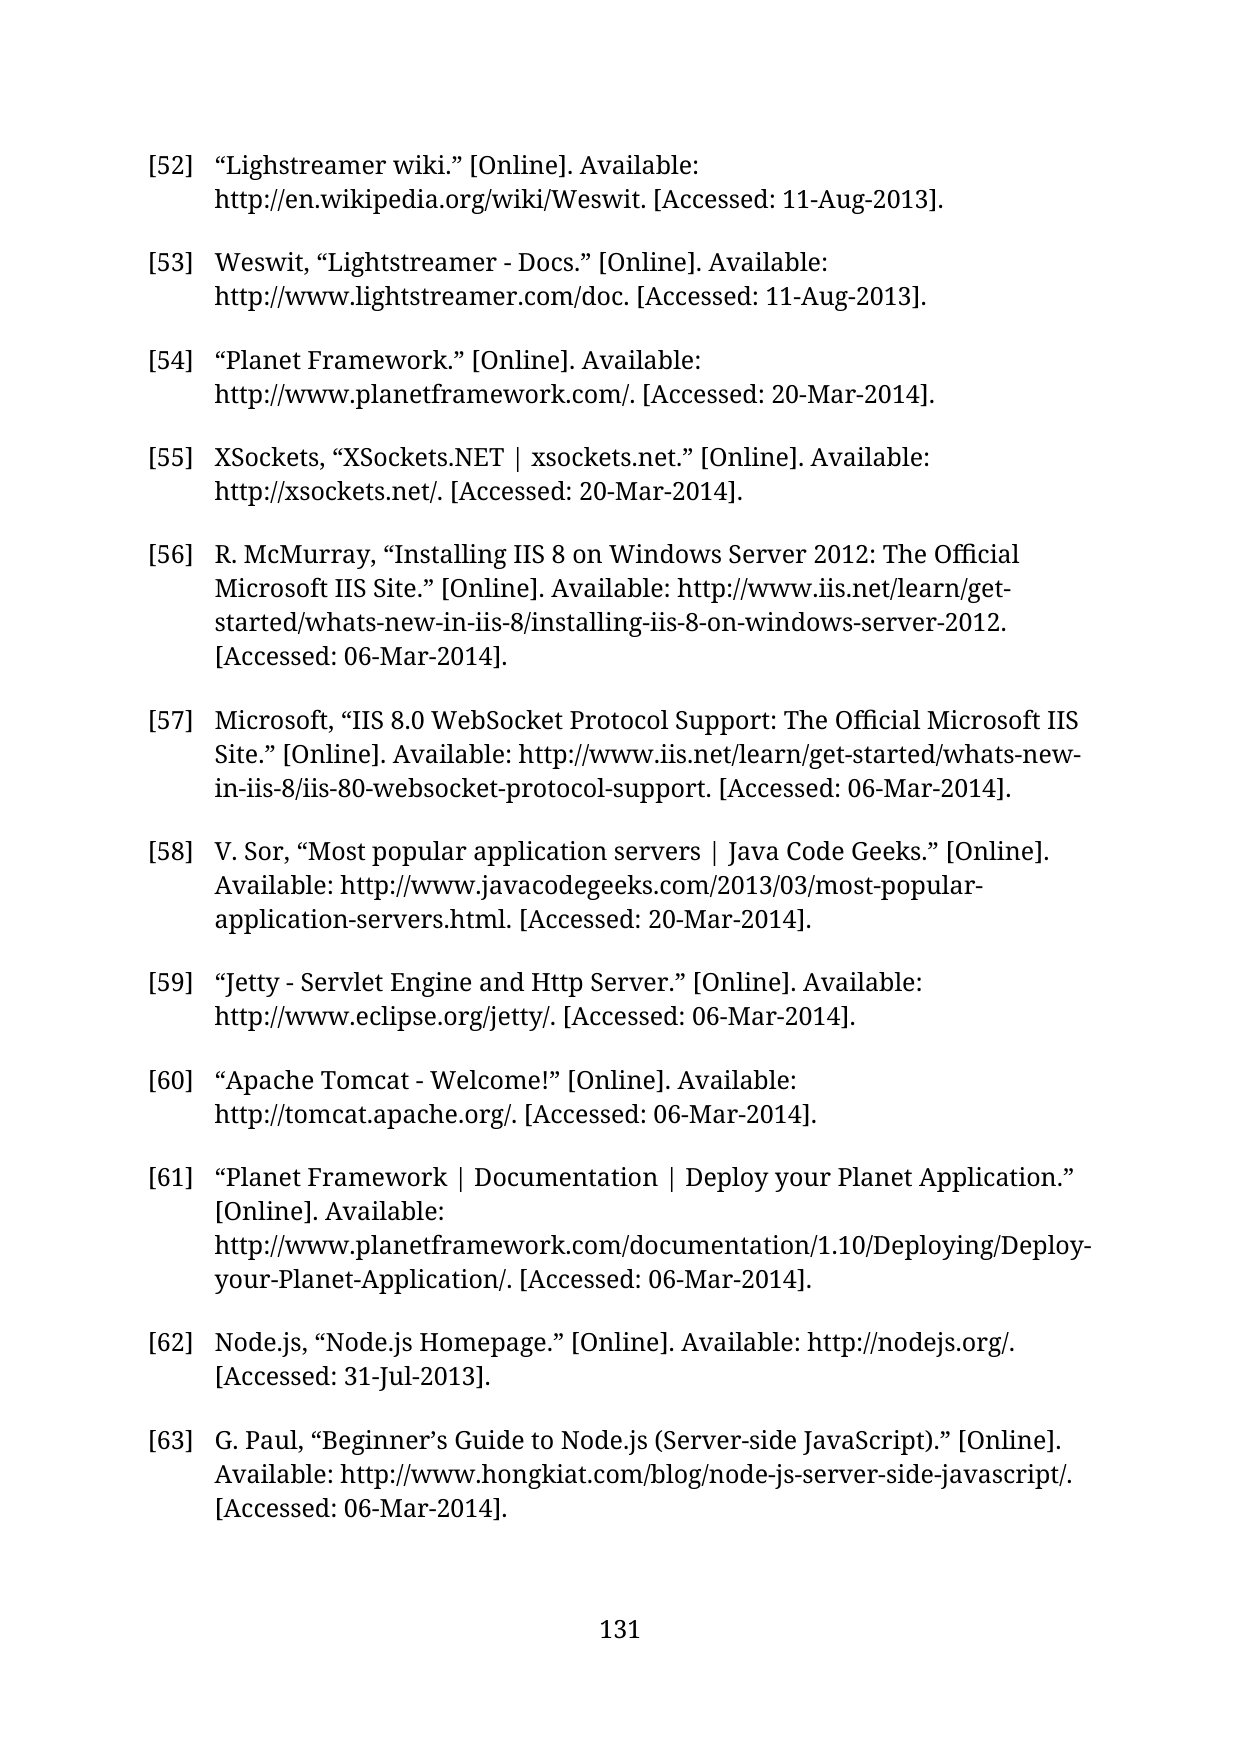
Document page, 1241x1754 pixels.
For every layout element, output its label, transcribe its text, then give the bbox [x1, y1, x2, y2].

text [63] G. Paul, “Beginner’s Guide to Node.js (Server-side JavaScript).” [Online]. Available: http://www.hongkiat.com/blog/node-js-server-side-javascript/. [Accessed: 06-Mar-2014]. [148, 1422, 1092, 1524]
text [61] “Planet Framework | Documentation | Deploy your Planet Application.” [Online]. Available: http://www.planetframework.com/documentation/1.10/Deploying/Deploy-your-Planet-Application/. [Accessed: 06-Mar-2014]. [148, 1159, 1092, 1296]
text [56] R. McMurray, “Installing IIS 8 on Windows Server 2012: The Official Microsoft IIS Site.” [Online]. Available: http://www.iis.net/learn/get-started/whats-new-in-iis-8/installing-iis-8-on-windows-server-2012. [Accessed: 06-Mar-2014]. [148, 537, 1092, 673]
text [57] Microsoft, “IIS 8.0 WebSocket Protocol Support: The Official Microsoft IIS Site.” [Online]. Available: http://www.iis.net/learn/get-started/whats-new-in-iis-8/iis-80-websocket-protocol-support. [Accessed: 06-Mar-2014]. [148, 702, 1092, 804]
text [59] “Jetty - Servlet Engine and Http Server.” [Online]. Available: http://www.eclipse.org/jetty/. [Accessed: 06-Mar-2014]. [148, 965, 1092, 1033]
text [54] “Planet Framework.” [Online]. Available: http://www.planetframework.com/. [Accessed: 20-Mar-2014]. [148, 342, 1092, 410]
text [55] XSockets, “XSockets.NET | xsockets.net.” [Online]. Available: http://xsockets.net/. [Accessed: 20-Mar-2014]. [148, 439, 1092, 508]
text [53] Weswit, “Lightstreamer - Docs.” [Online]. Available: http://www.lightstreamer.com/doc. [Accessed: 11-Aug-2013]. [148, 245, 1092, 313]
text [60] “Apache Tomcat - Welcome!” [Online]. Available: http://tomcat.apache.org/. [Accessed: 06-Mar-2014]. [148, 1062, 1092, 1130]
text [52] “Lighstreamer wiki.” [Online]. Available: http://en.wikipedia.org/wiki/Weswit. [Accessed: 11-Aug-2013]. [148, 148, 1092, 216]
text [58] V. Sor, “Most popular application servers | Java Code Geeks.” [Online]. Available: http://www.javacodegeeks.com/2013/03/most-popular-application-servers.html. [Accessed: 20-Mar-2014]. [148, 834, 1092, 936]
text [62] Node.js, “Node.js Homepage.” [Online]. Available: http://nodejs.org/. [Accessed: 31-Jul-2013]. [148, 1325, 1092, 1393]
